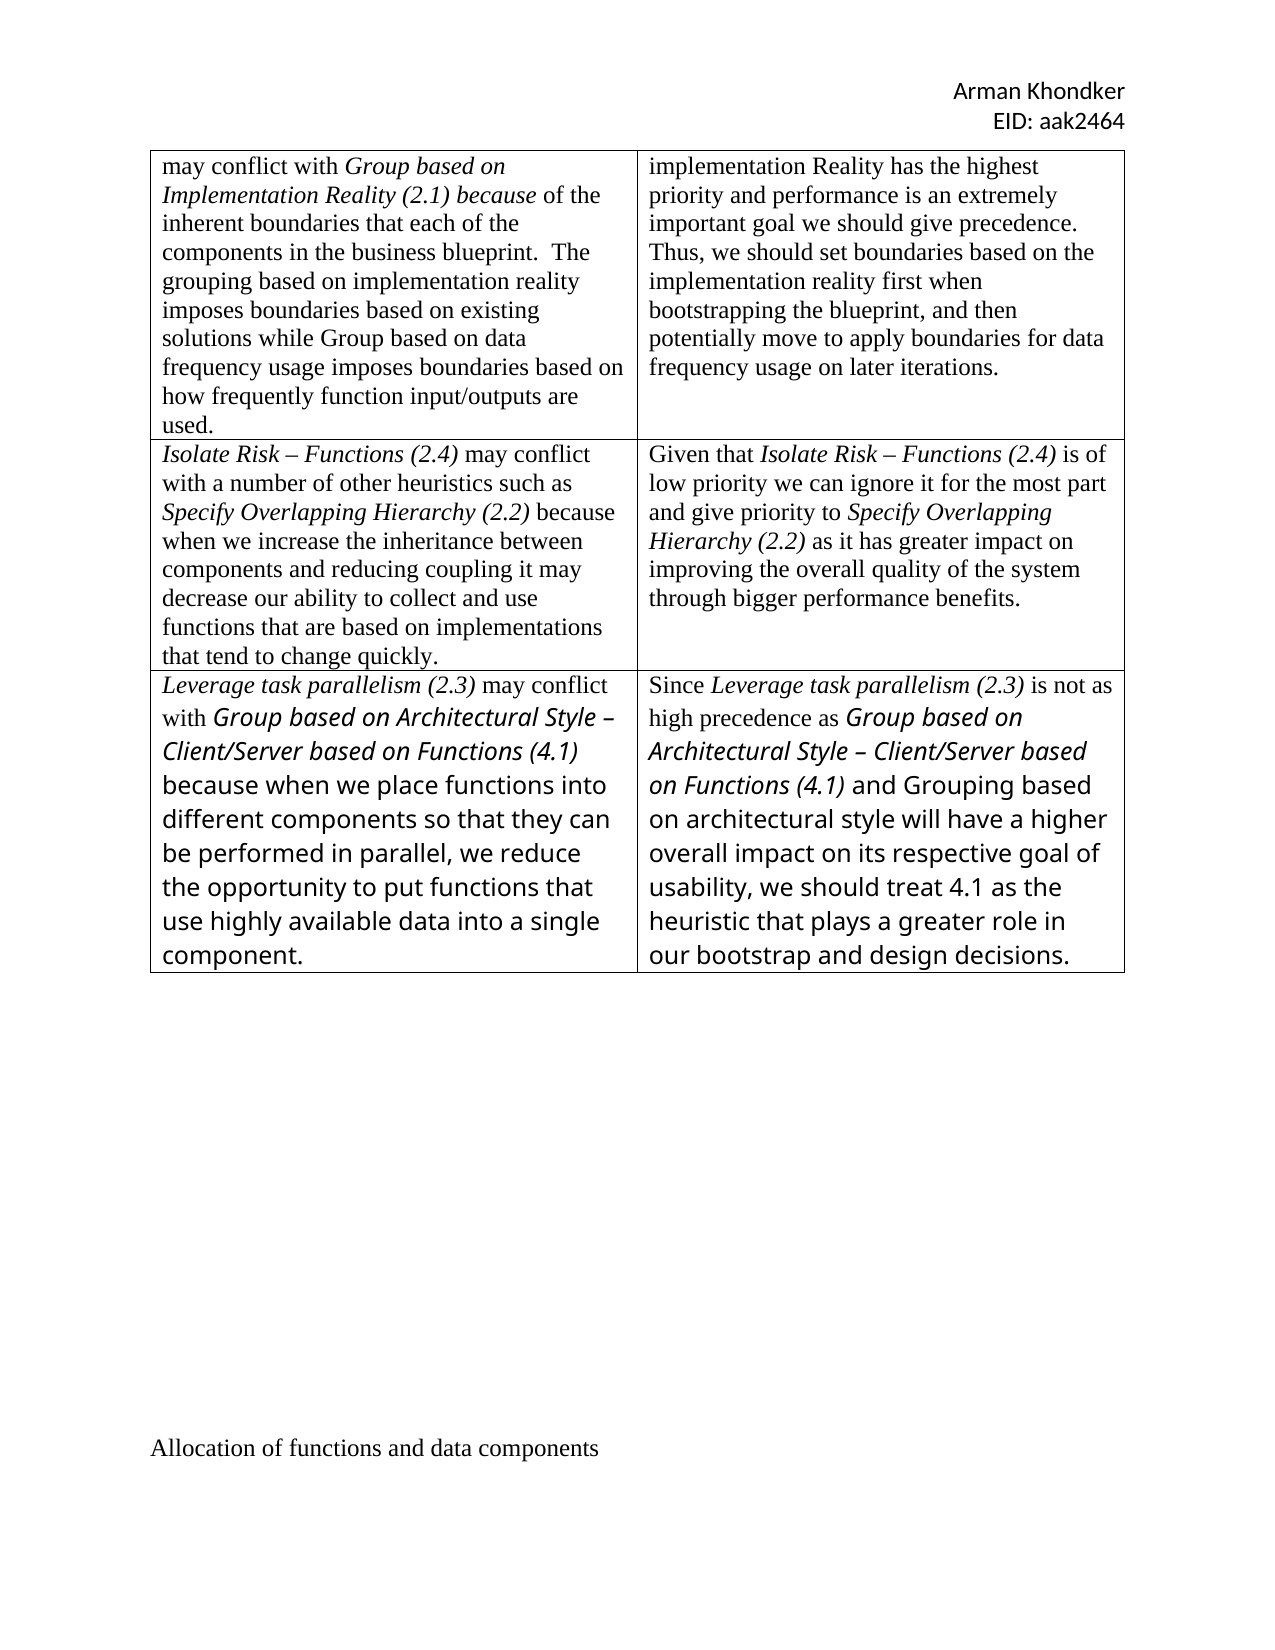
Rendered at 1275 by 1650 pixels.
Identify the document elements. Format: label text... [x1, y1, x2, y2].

table_cell Given that Isolate Risk – Functions (2.4) is of low priority we can ignore it for the most part and give priority to Specify Overlapping Hierarchy (2.2) as it has greater impact on improving the overall quality of the system through bigger performance benefits. [638, 440, 1124, 669]
text Allocation of functions and data components [150, 1433, 1125, 1462]
table_cell Leverage task parallelism (2.3) may conflict with Group based on Architectural Style – Client/Server based on Functions (4.1) because when we place functions into different components so that they can be performed in parallel, we reduce the opportunity to put functions that use highly available data into a single component. [151, 671, 637, 972]
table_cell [151, 151, 637, 438]
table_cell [638, 151, 1124, 438]
table_cell Isolate Risk – Functions (2.4) may conflict with a number of other heuristics such as Specify Overlapping Hierarchy (2.2) because when we increase the inheritance between components and reducing coupling it may decrease our ability to collect and use functions that are based on implementations that tend to change quickly. [151, 440, 637, 669]
table_cell Since Leverage task parallelism (2.3) is not as high precedence as Group based on Architectural Style – Client/Server based on Functions (4.1) and Grouping based on architectural style will have a higher overall impact on its respective goal of usability, we should treat 4.1 as the heuristic that plays a greater role in our bootstrap and design decisions. [638, 671, 1124, 972]
